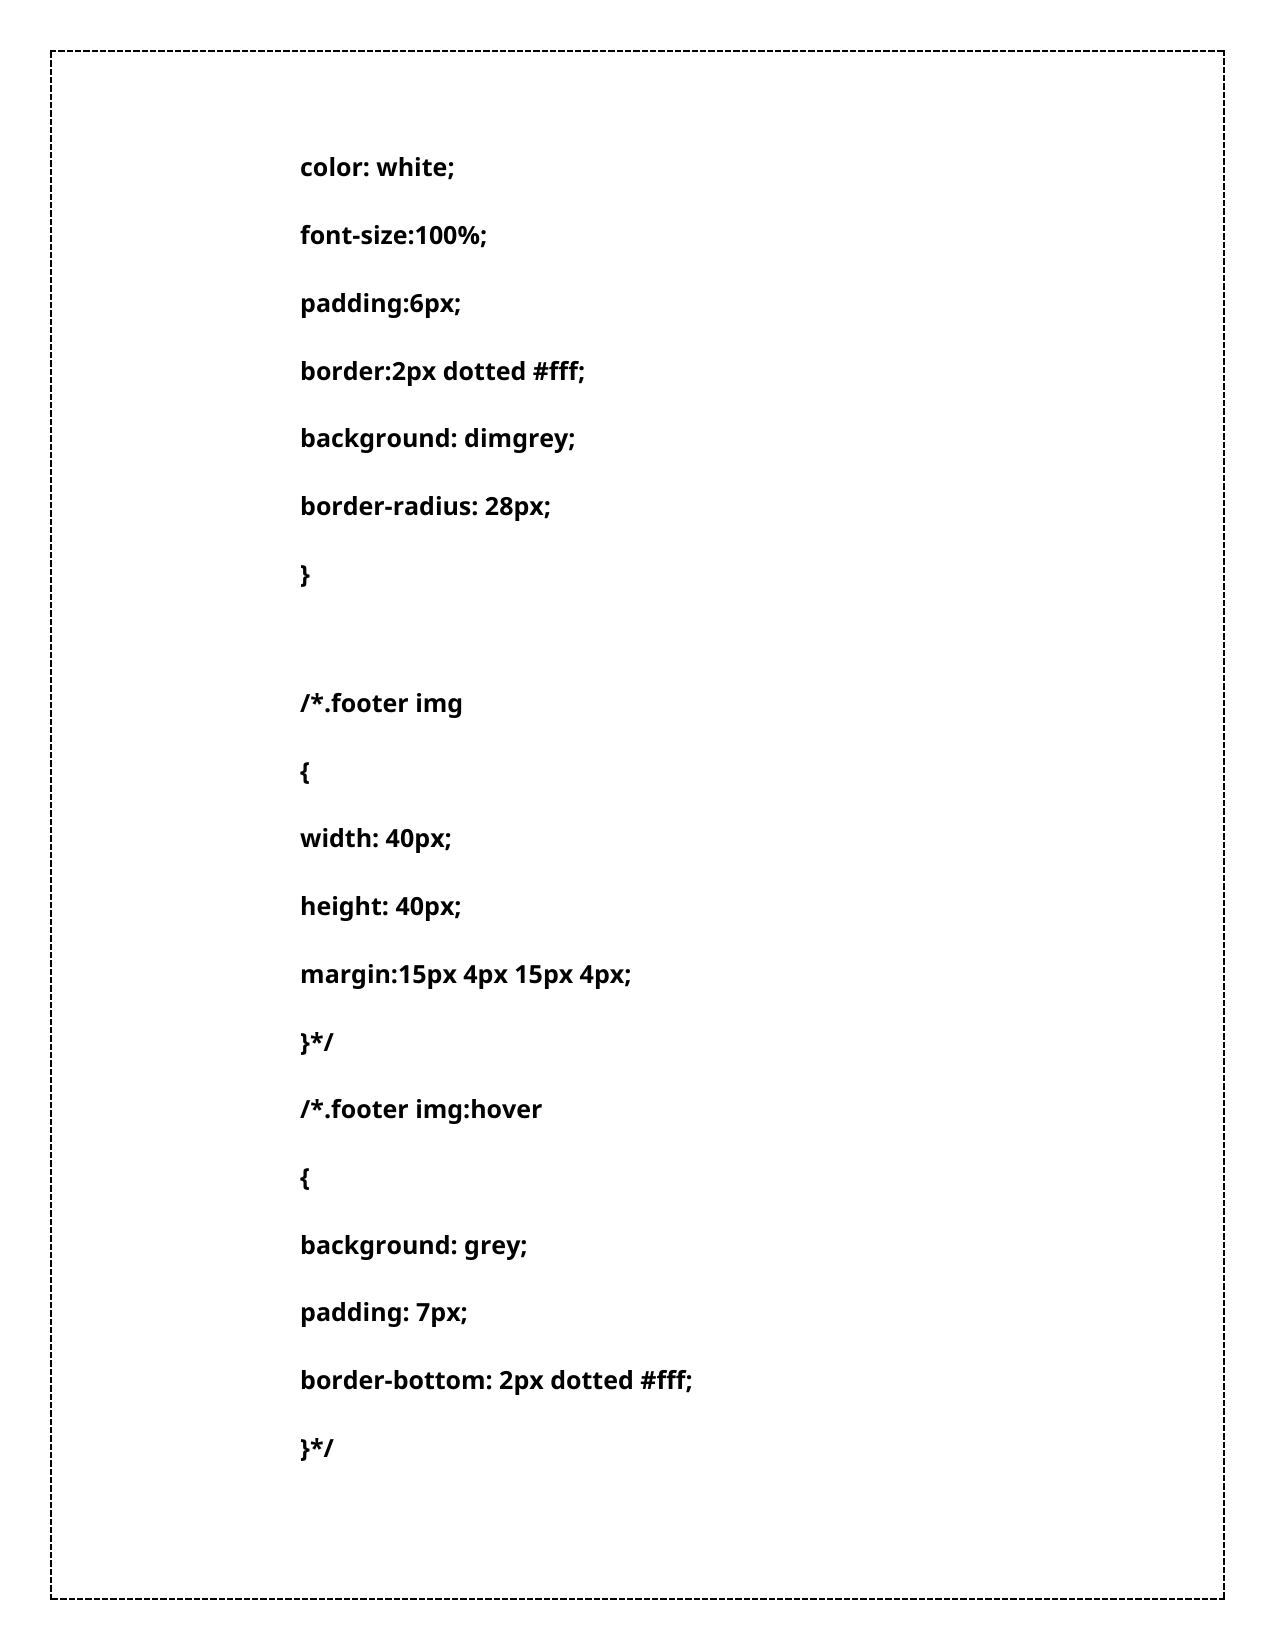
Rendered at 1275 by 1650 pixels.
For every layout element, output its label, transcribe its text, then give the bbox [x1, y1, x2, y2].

text background: grey; [150, 1227, 1125, 1261]
text border-bottom: 2px dotted #fff; [150, 1363, 1125, 1397]
text height: 40px; [150, 889, 1125, 923]
text font-size:100%; [150, 218, 1125, 252]
text { [150, 1159, 1125, 1194]
text width: 40px; [150, 821, 1125, 855]
text color: white; [150, 150, 1125, 184]
text border:2px dotted #fff; [150, 353, 1125, 387]
text /*.footer img [150, 686, 1125, 720]
text background: dimgrey; [150, 421, 1125, 455]
text margin:15px 4px 15px 4px; [150, 956, 1125, 991]
text }*/ [150, 1430, 1125, 1464]
text } [150, 556, 1125, 590]
text /*.footer img:hover [150, 1092, 1125, 1126]
text border-radius: 28px; [150, 488, 1125, 523]
text padding: 7px; [150, 1295, 1125, 1329]
text padding:6px; [150, 285, 1125, 319]
text }*/ [150, 1024, 1125, 1058]
text { [150, 753, 1125, 787]
